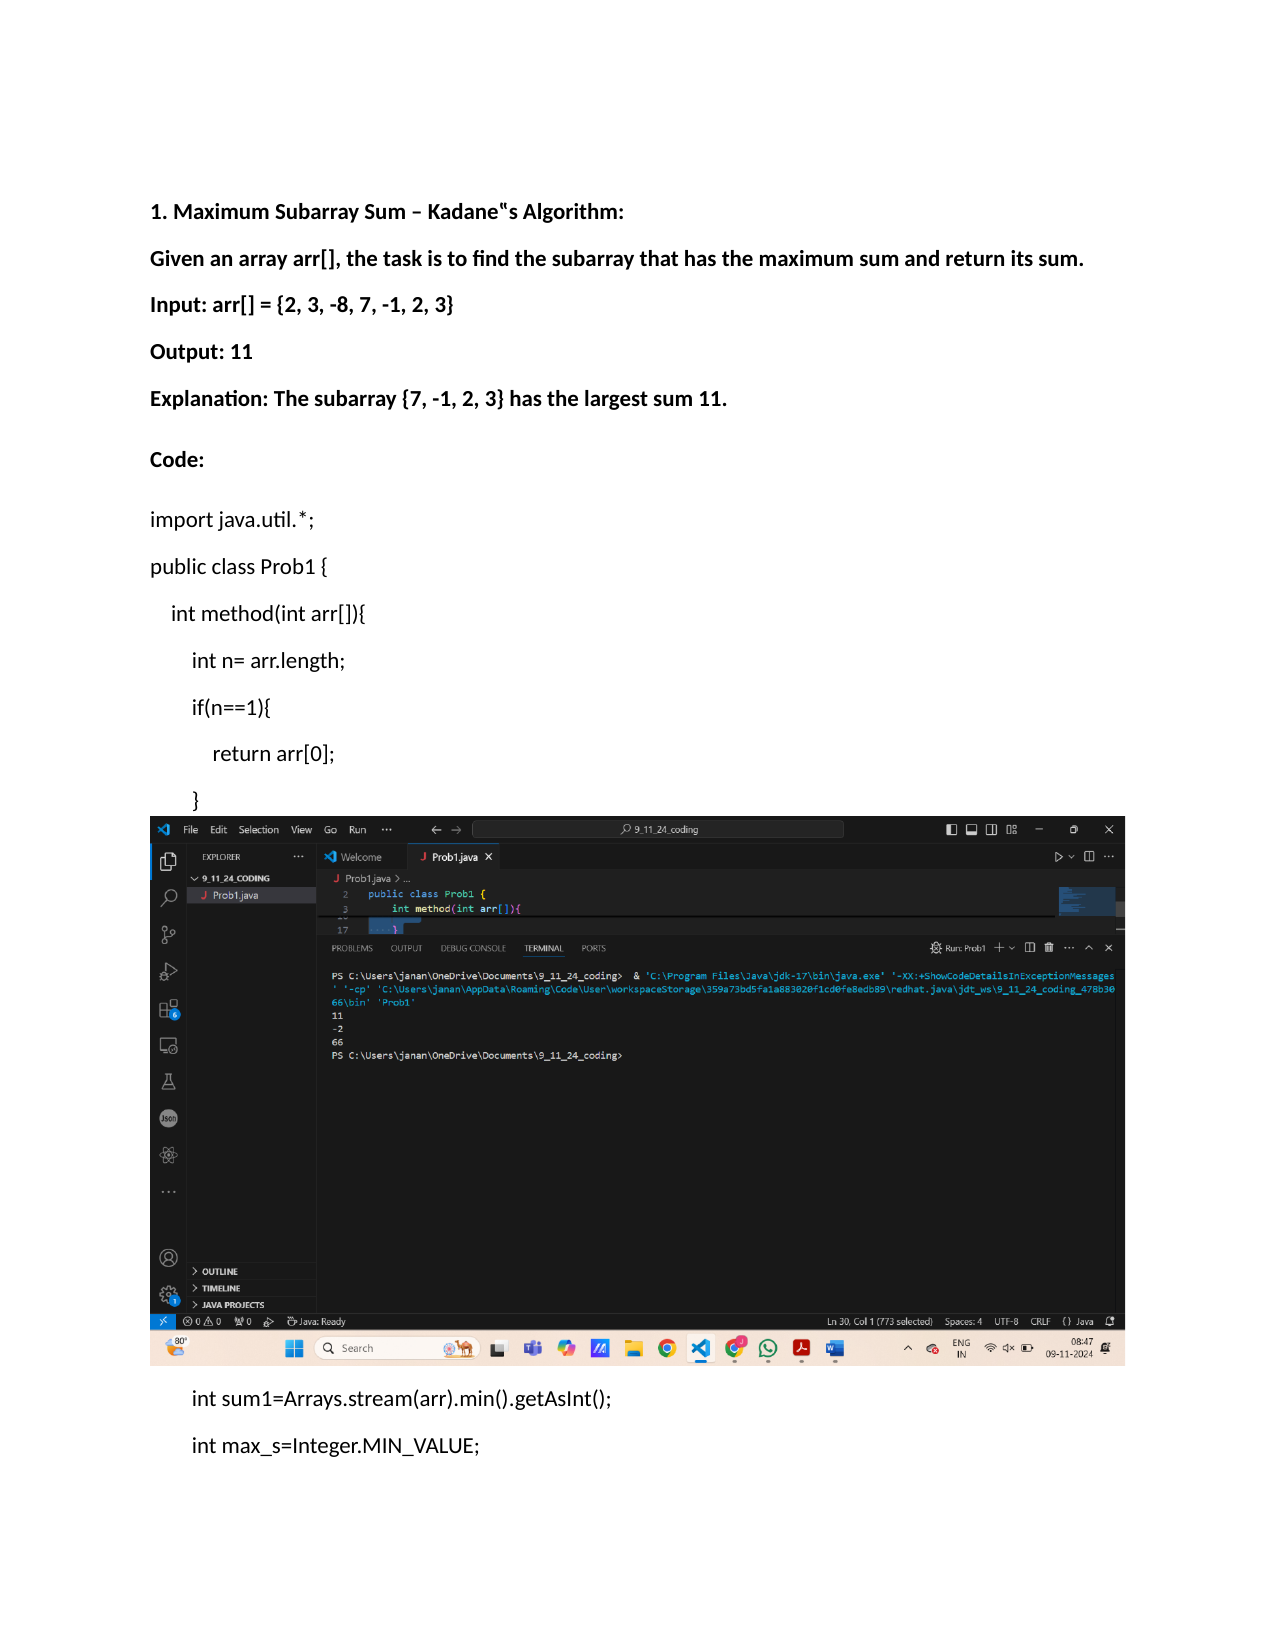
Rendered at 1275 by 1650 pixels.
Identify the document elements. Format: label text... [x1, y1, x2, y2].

text 1. Maximum Subarray Sum – Kadane‟s Algorithm: [150, 197, 1125, 225]
text } [150, 786, 1125, 816]
text int n= arr.length; [150, 646, 1125, 674]
text Output: 11 [150, 337, 1125, 366]
text int method(int arr[]){ [150, 599, 1125, 627]
text if(n==1){ [150, 693, 1125, 721]
text Explanation: The subarray {7, -1, 2, 3} has the largest sum 11. Code: import java.util.*; [150, 384, 1125, 533]
picture [150, 816, 1125, 1366]
text public class Prob1 { [150, 552, 1125, 580]
text Input: arr[] = {2, 3, -8, 7, -1, 2, 3} [150, 291, 1125, 319]
text Given an array arr[], the task is to find the subarray that has the maximum sum and return its sum. [150, 244, 1125, 272]
text int max_s=Integer.MIN_VALUE; [150, 1431, 1125, 1459]
text return arr[0]; [150, 739, 1125, 768]
text int sum1=Arrays.stream(arr).min().getAsInt(); [150, 1384, 1125, 1412]
